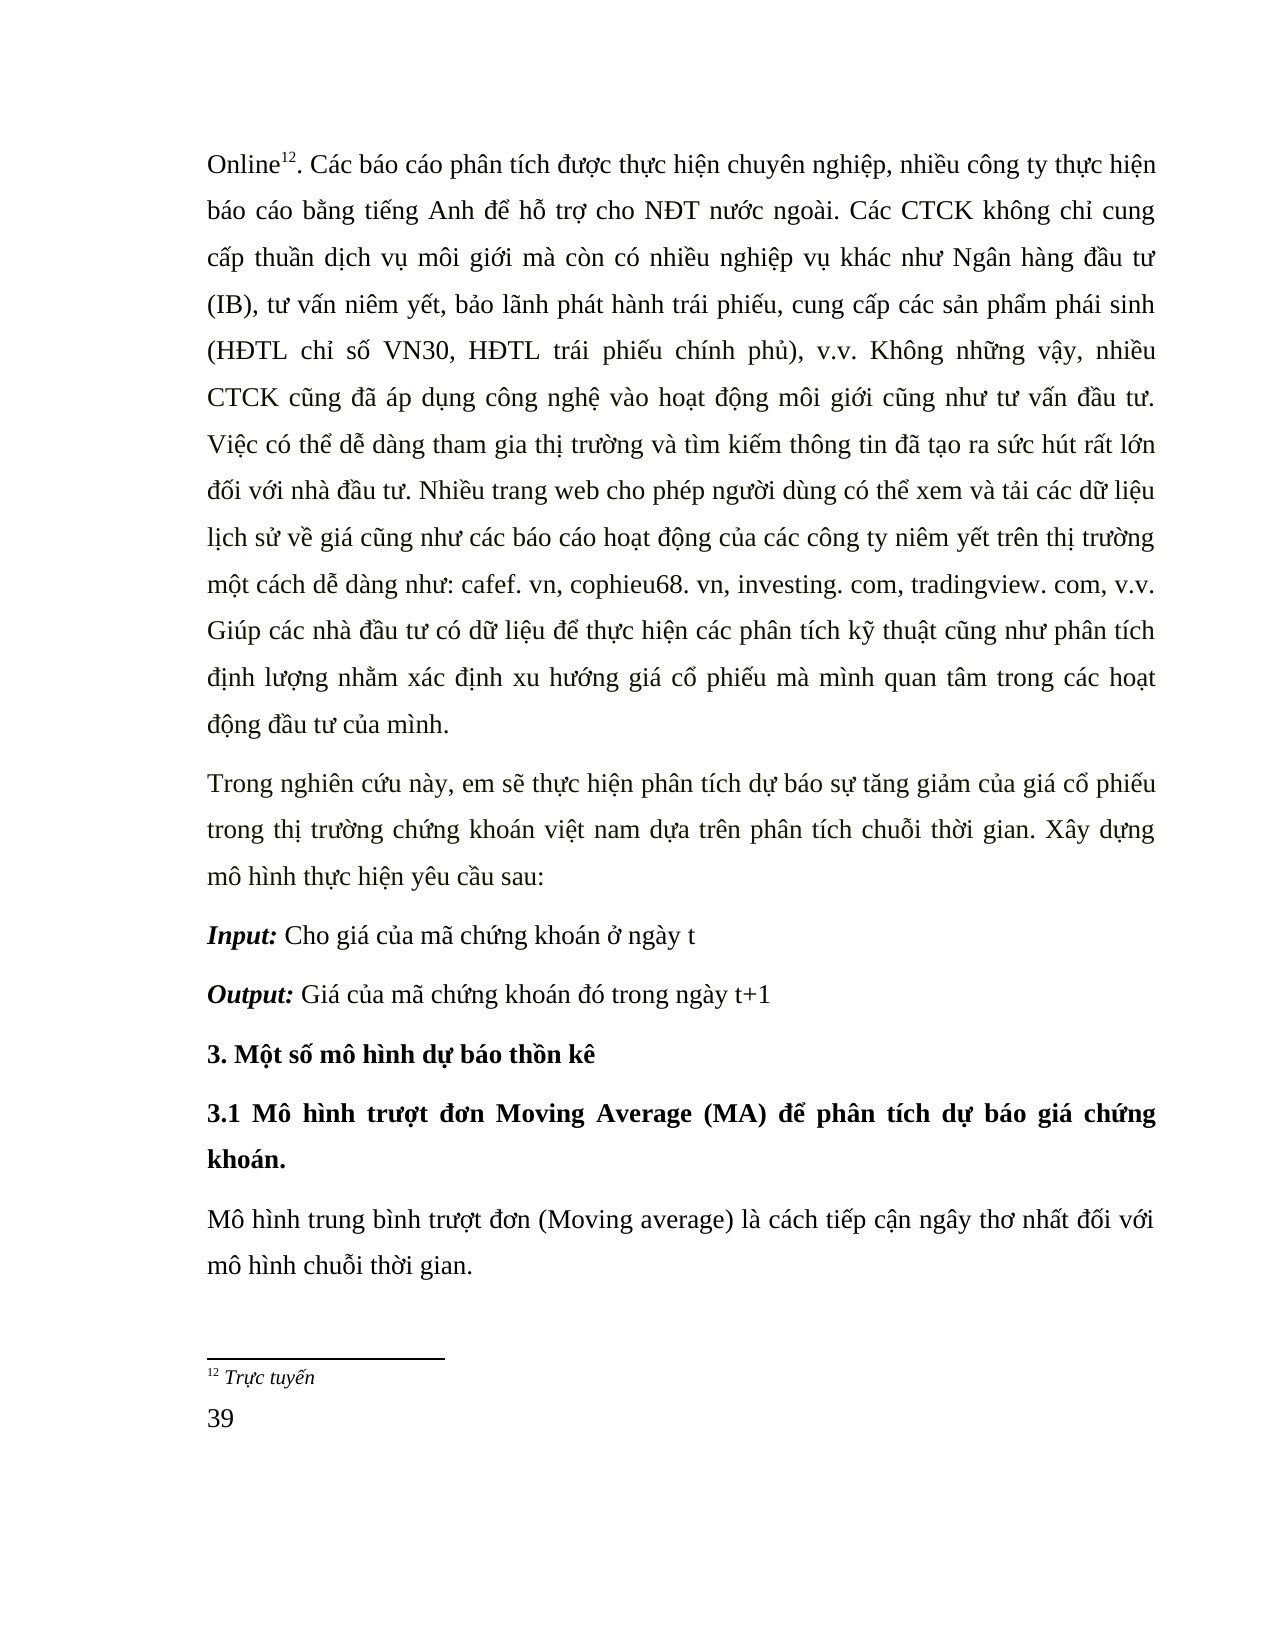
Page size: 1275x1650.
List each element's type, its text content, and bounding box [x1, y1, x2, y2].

text Mô hình trung bình trượt đơn (Moving average) là cách tiếp cận ngây thơ nhất đối với mô hình chuỗi thời gian. [207, 1203, 1157, 1281]
text Input: Cho giá của mã chứng khoán ở ngày t [207, 919, 1157, 951]
subtitle 3. Một số mô hình dự báo thồn kê [207, 1038, 1157, 1069]
text Output: Giá của mã chứng khoán đó trong ngày t+1 [207, 978, 1157, 1010]
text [207, 148, 1157, 739]
subtitle 3.1 Mô hình trượt đơn Moving Average (MA) để phân tích dự báo giá chứng khoán. [207, 1097, 1157, 1175]
text Trong nghiên cứu này, em sẽ thực hiện phân tích dự báo sự tăng giảm của giá cổ phiếu trong thị trường chứng khoán việt nam dựa trên phân tích chuỗi thời gian. Xây dựng mô hình thực hiện yêu cầu sau: [207, 767, 1157, 891]
